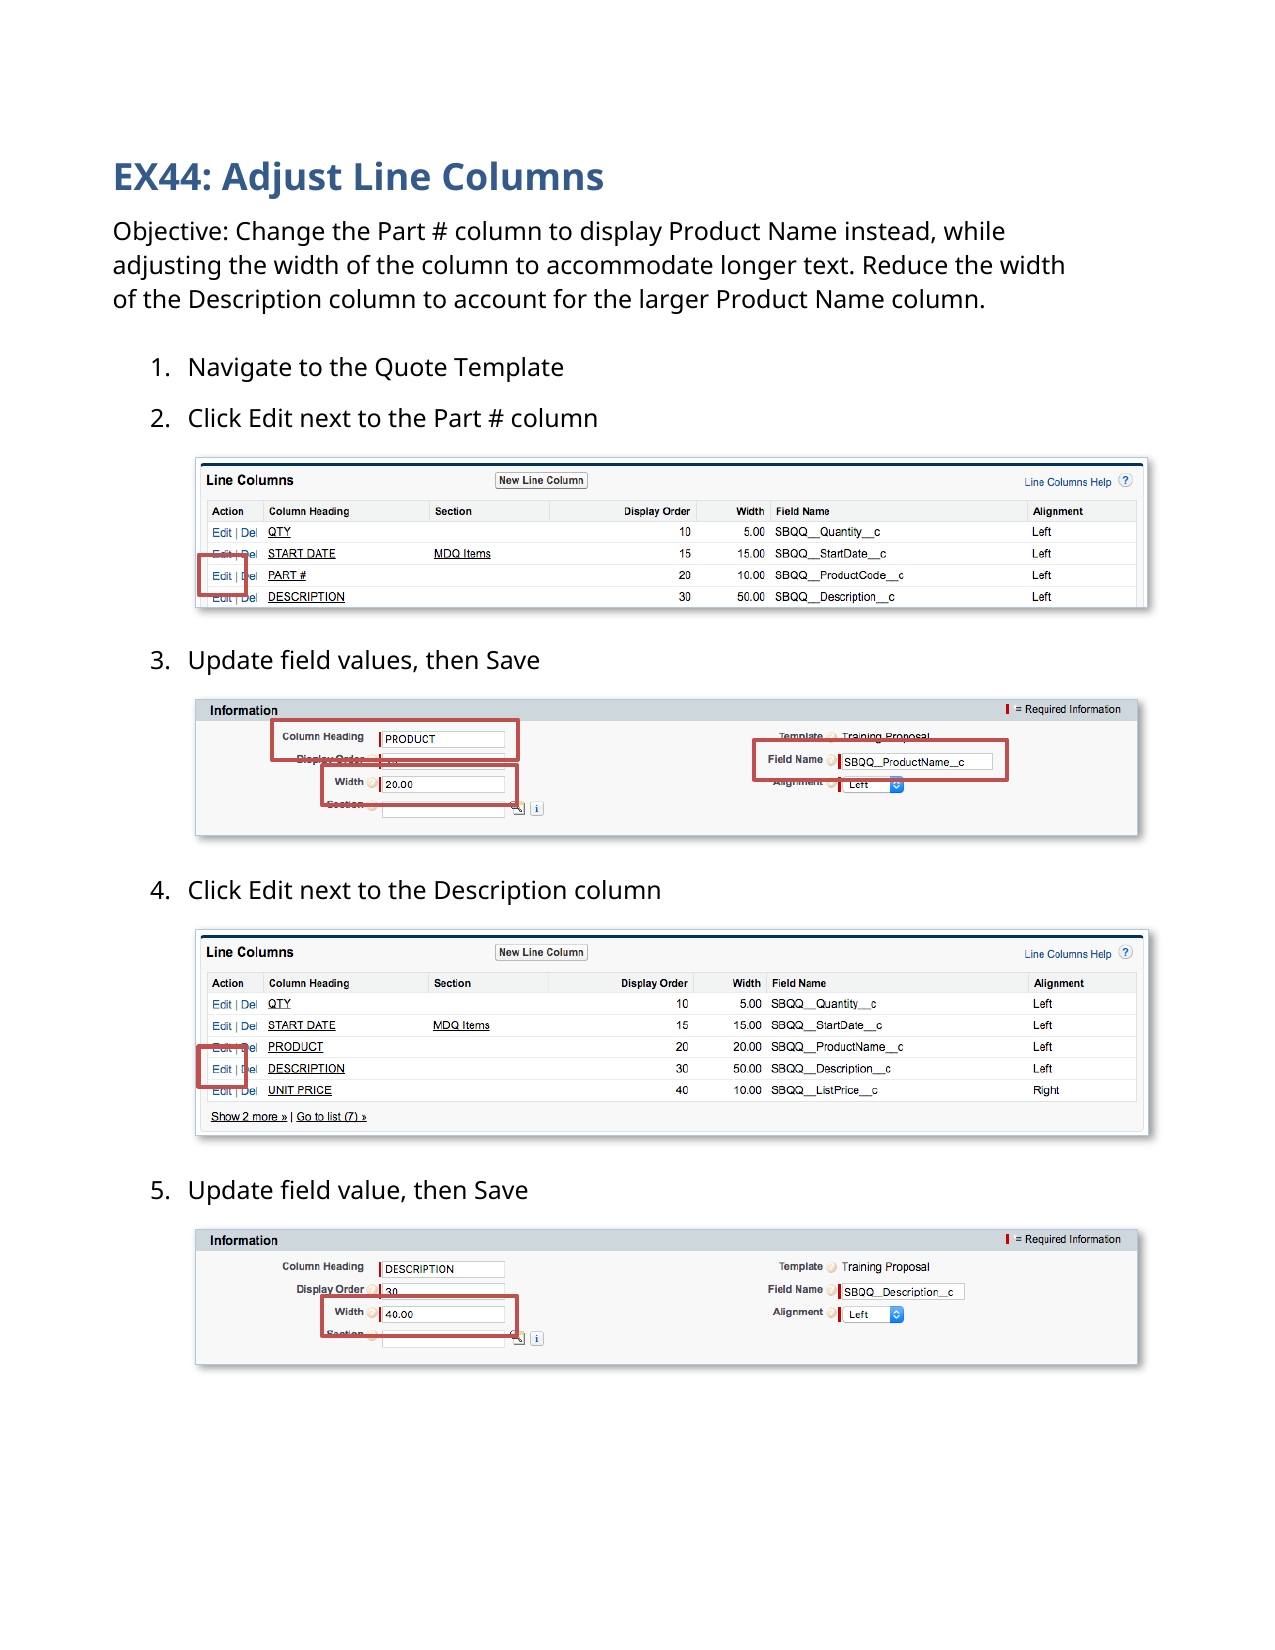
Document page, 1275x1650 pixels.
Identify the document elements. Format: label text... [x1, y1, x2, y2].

picture [201, 1049, 244, 1085]
list Navigate to the Quote Template [150, 350, 1087, 384]
picture [196, 930, 1148, 1135]
picture [196, 700, 1137, 835]
picture [196, 1230, 1137, 1364]
picture [196, 458, 1147, 607]
text Objective: Change the Part # column to display Product Name instead, while adjusting the width of the column to accommodate longer text. Reduce the width of the Description column to account for the larger Product Name column. [112, 213, 1087, 316]
subtitle EX44: Adjust Line Columns [112, 150, 1087, 201]
